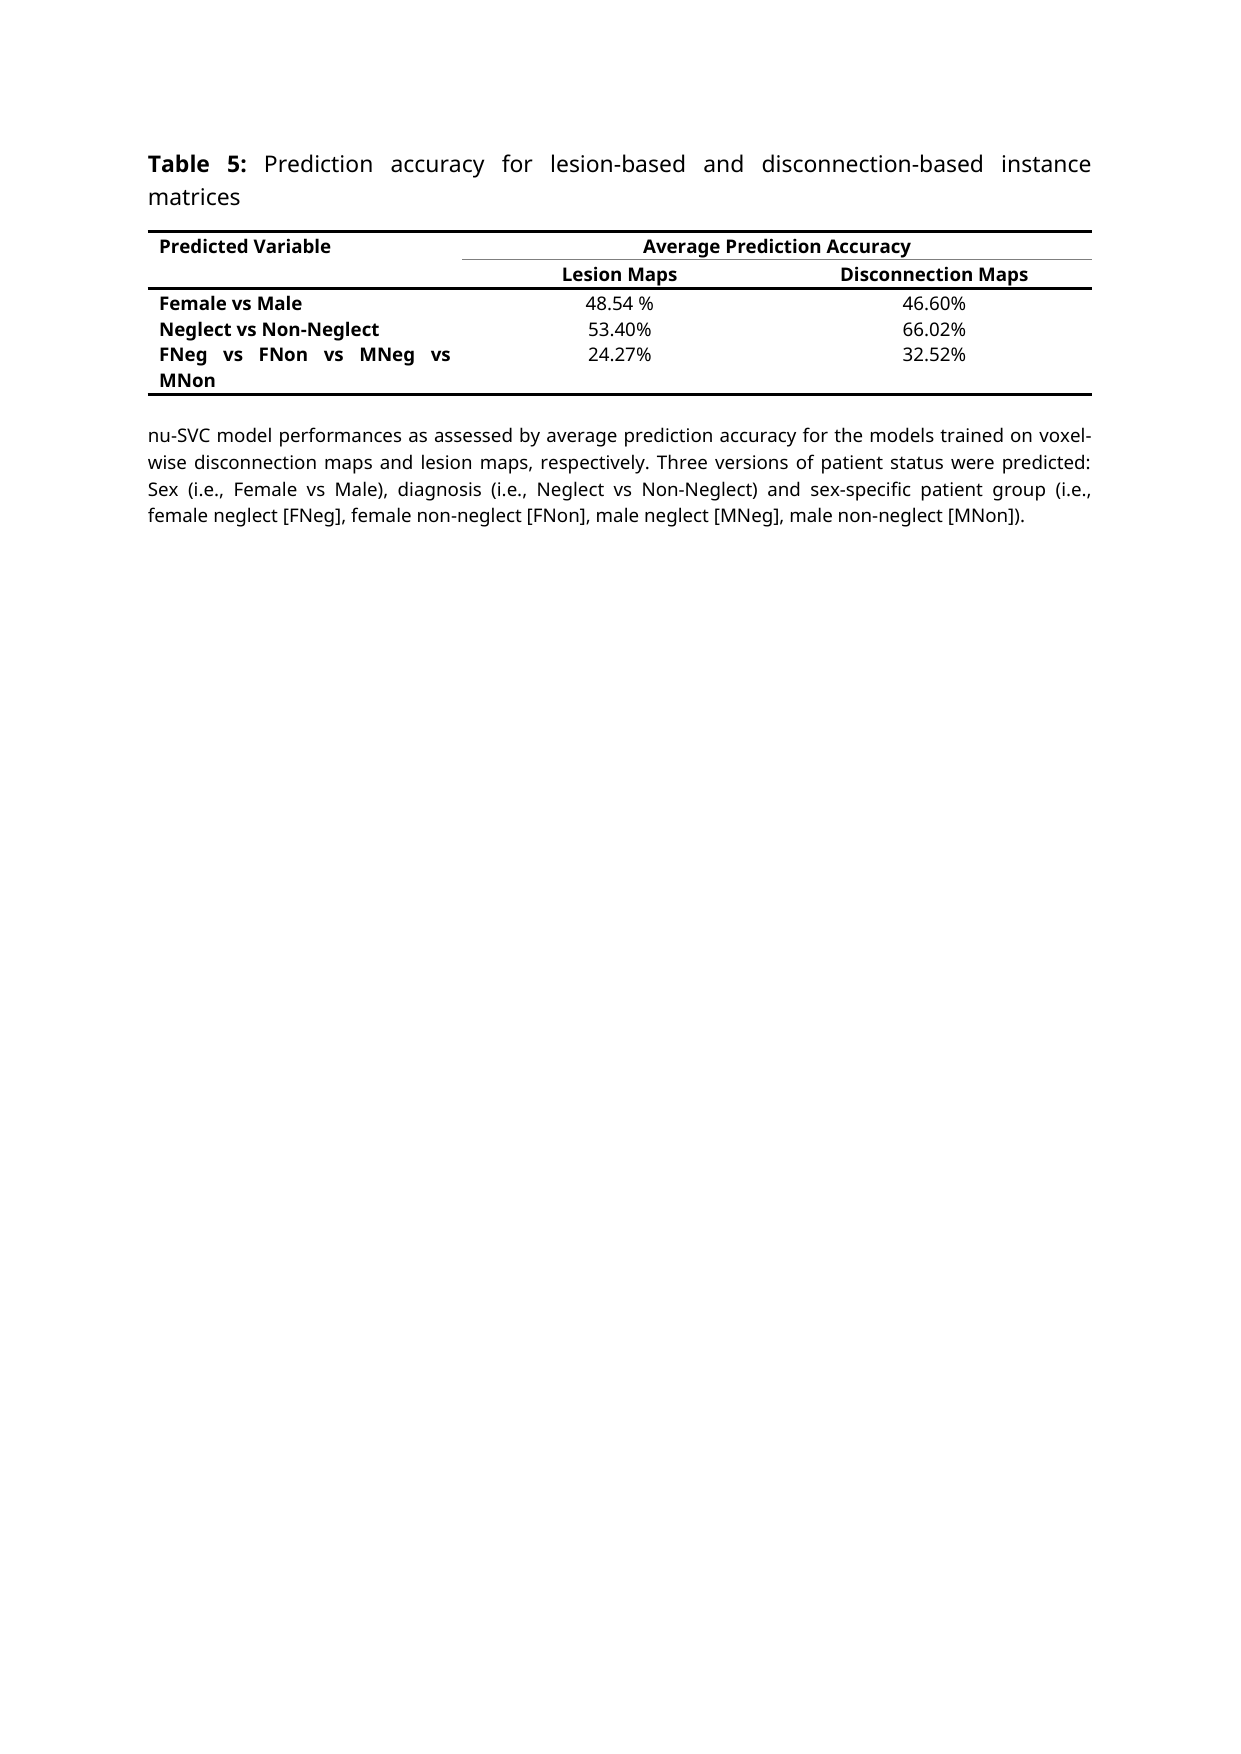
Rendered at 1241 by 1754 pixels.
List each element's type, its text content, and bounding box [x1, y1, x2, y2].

table_cell 46.60% [777, 290, 1092, 316]
table_header Predicted Variable [148, 233, 462, 287]
table_cell FNeg vs FNon vs MNeg vs MNon [148, 341, 462, 392]
table_cell 66.02% [777, 316, 1092, 341]
table_cell Female vs Male [148, 290, 462, 316]
text nu-SVC model performances as assessed by average prediction accuracy for the models trained on voxel-wise disconnection maps and lesion maps, respectively. Three versions of patient status were predicted: Sex (i.e., Female vs Male), diagnosis (i.e., Neglect vs Non-Neglect) and sex-specific patient group (i.e., female neglect [FNeg], female non-neglect [FNon], male neglect [MNeg], male non-neglect [MNon]). [148, 396, 1093, 528]
table_cell Lesion Maps [462, 260, 777, 287]
table_cell Neglect vs Non-Neglect [148, 316, 462, 341]
table_cell 48.54 % [462, 290, 777, 316]
text Table 5: Prediction accuracy for lesion-based and disconnection-based instance matrices [148, 148, 1093, 212]
table_cell 53.40% [462, 316, 777, 341]
table_cell 24.27% [462, 341, 777, 392]
table_header Average Prediction Accuracy [462, 233, 1092, 258]
table_cell Disconnection Maps [777, 260, 1092, 287]
table_cell 32.52% [777, 341, 1092, 392]
